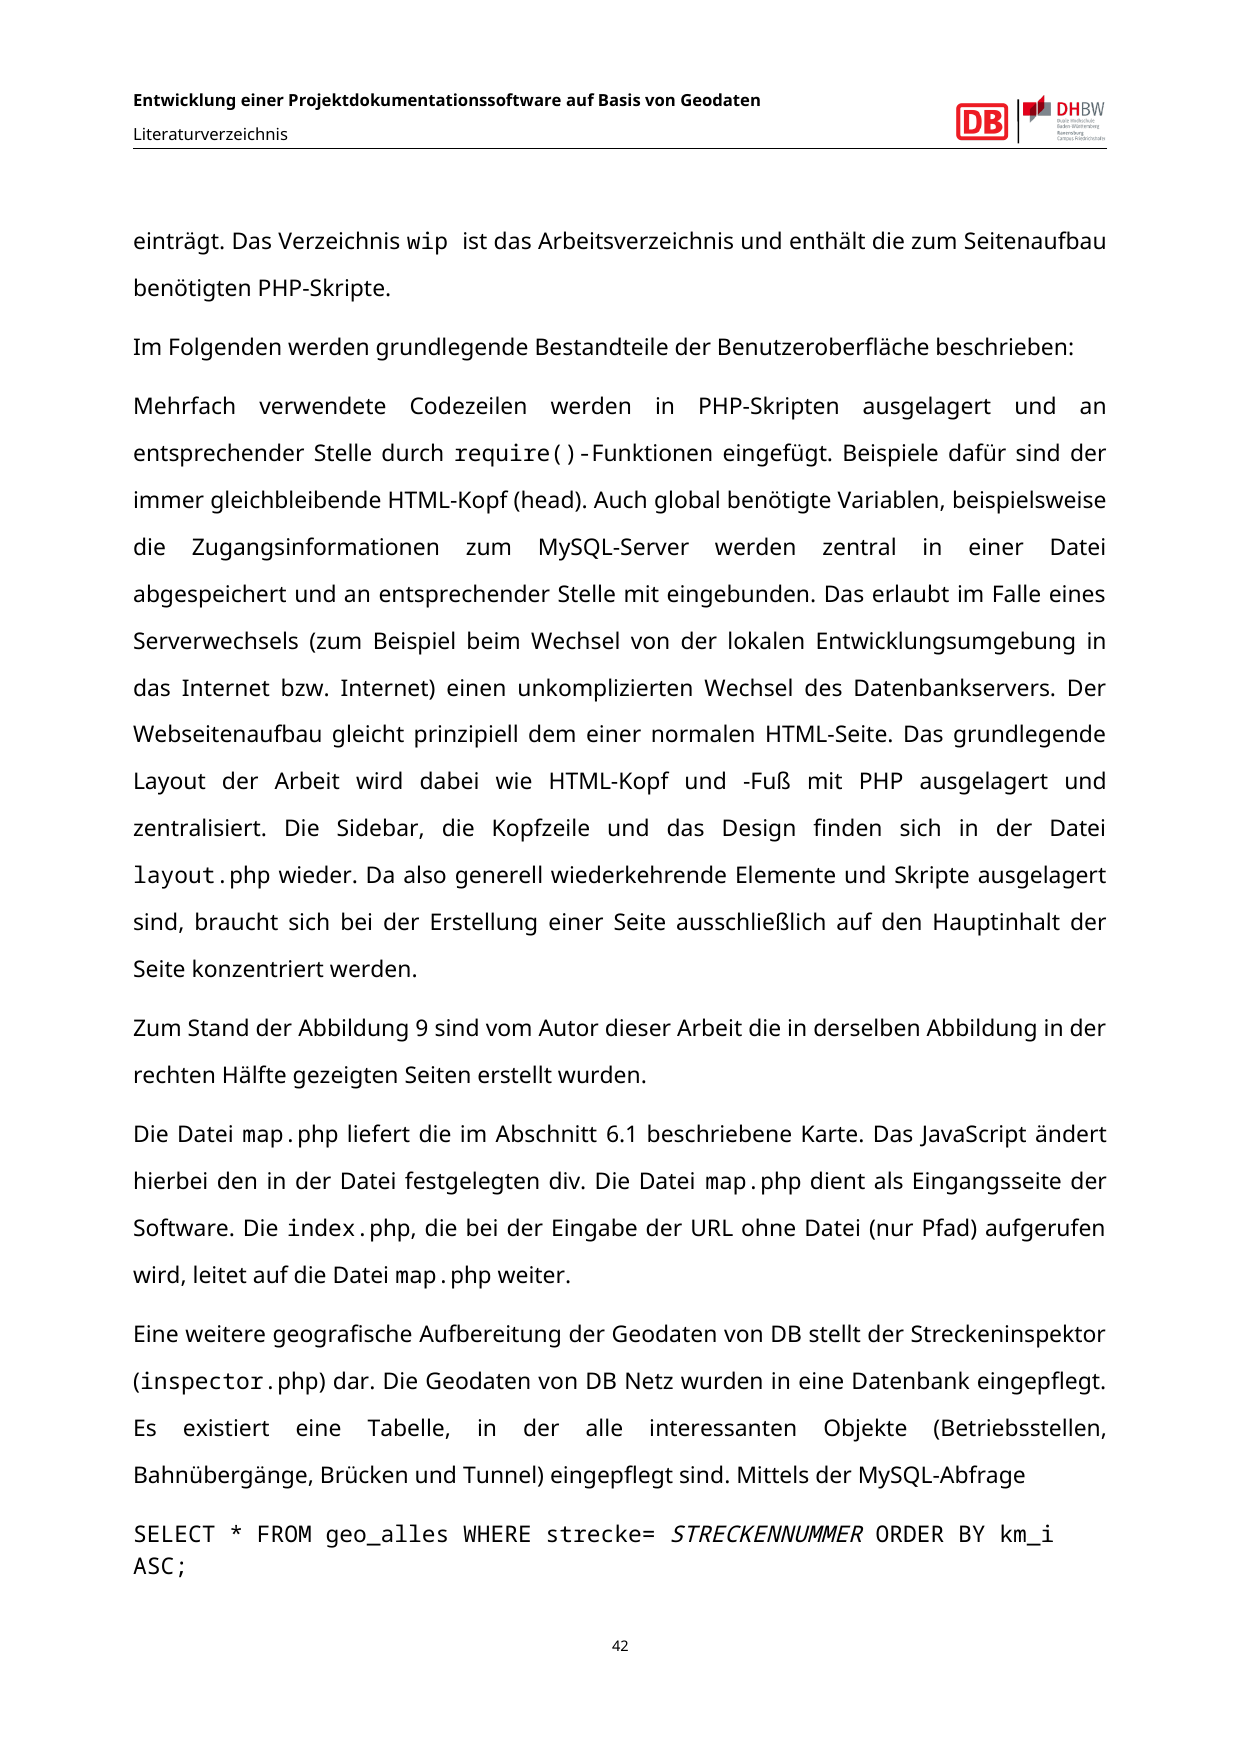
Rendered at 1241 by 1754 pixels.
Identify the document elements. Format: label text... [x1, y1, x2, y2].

text Im Folgenden werden grundlegende Bestandteile der Benutzeroberfläche beschrieben: [133, 331, 1107, 362]
picture [1023, 95, 1106, 141]
text SELECT * FROM geo_alles WHERE strecke= STRECKENNUMMER ORDER BY km_i ASC; [133, 1518, 1107, 1581]
text Eine weitere geografische Aufbereitung der Geodaten von DB stellt der Streckeninspektor (inspector.php) dar. Die Geodaten von DB Netz wurden in eine Datenbank eingepflegt. Es existiert eine Tabelle, in der alle interessanten Objekte (Betriebsstellen, Bahnübergänge, Brücken und Tunnel) eingepflegt sind. Mittels der MySQL-Abfrage [133, 1318, 1107, 1490]
picture [956, 103, 1009, 141]
text Mehrfach verwendete Codezeilen werden in PHP-Skripten ausgelagert und an entsprechender Stelle durch require()-Funktionen eingefügt. Beispiele dafür sind der immer gleichbleibende HTML-Kopf (head). Auch global benötigte Variablen, beispielsweise die Zugangsinformationen zum MySQL-Server werden zentral in einer Datei abgespeichert und an entsprechender Stelle mit eingebunden. Das erlaubt im Falle eines Serverwechsels (zum Beispiel beim Wechsel von der lokalen Entwicklungsumgebung in das Internet bzw. Internet) einen unkomplizierten Wechsel des Datenbankservers. Der Webseitenaufbau gleicht prinzipiell dem einer normalen HTML-Seite. Das grundlegende Layout der Arbeit wird dabei wie HTML-Kopf und -Fuß mit PHP ausgelagert und zentralisiert. Die Sidebar, die Kopfzeile und das Design finden sich in der Datei layout.php wieder. Da also generell wiederkehrende Elemente und Skripte ausgelagert sind, braucht sich bei der Erstellung einer Seite ausschließlich auf den Hauptinhalt der Seite konzentriert werden. [133, 390, 1107, 984]
text Die Datei map.php liefert die im Abschnitt 6.1 beschriebene Karte. Das JavaScript ändert hierbei den in der Datei festgelegten div. Die Datei map.php dient als Eingangsseite der Software. Die index.php, die bei der Eingabe der URL ohne Datei (nur Pfad) aufgerufen wird, leitet auf die Datei map.php weiter. [133, 1118, 1107, 1290]
text Zum Stand der Abbildung 9 sind vom Autor dieser Arbeit die in derselben Abbildung in der rechten Hälfte gezeigten Seiten erstellt wurden. [133, 1012, 1107, 1090]
